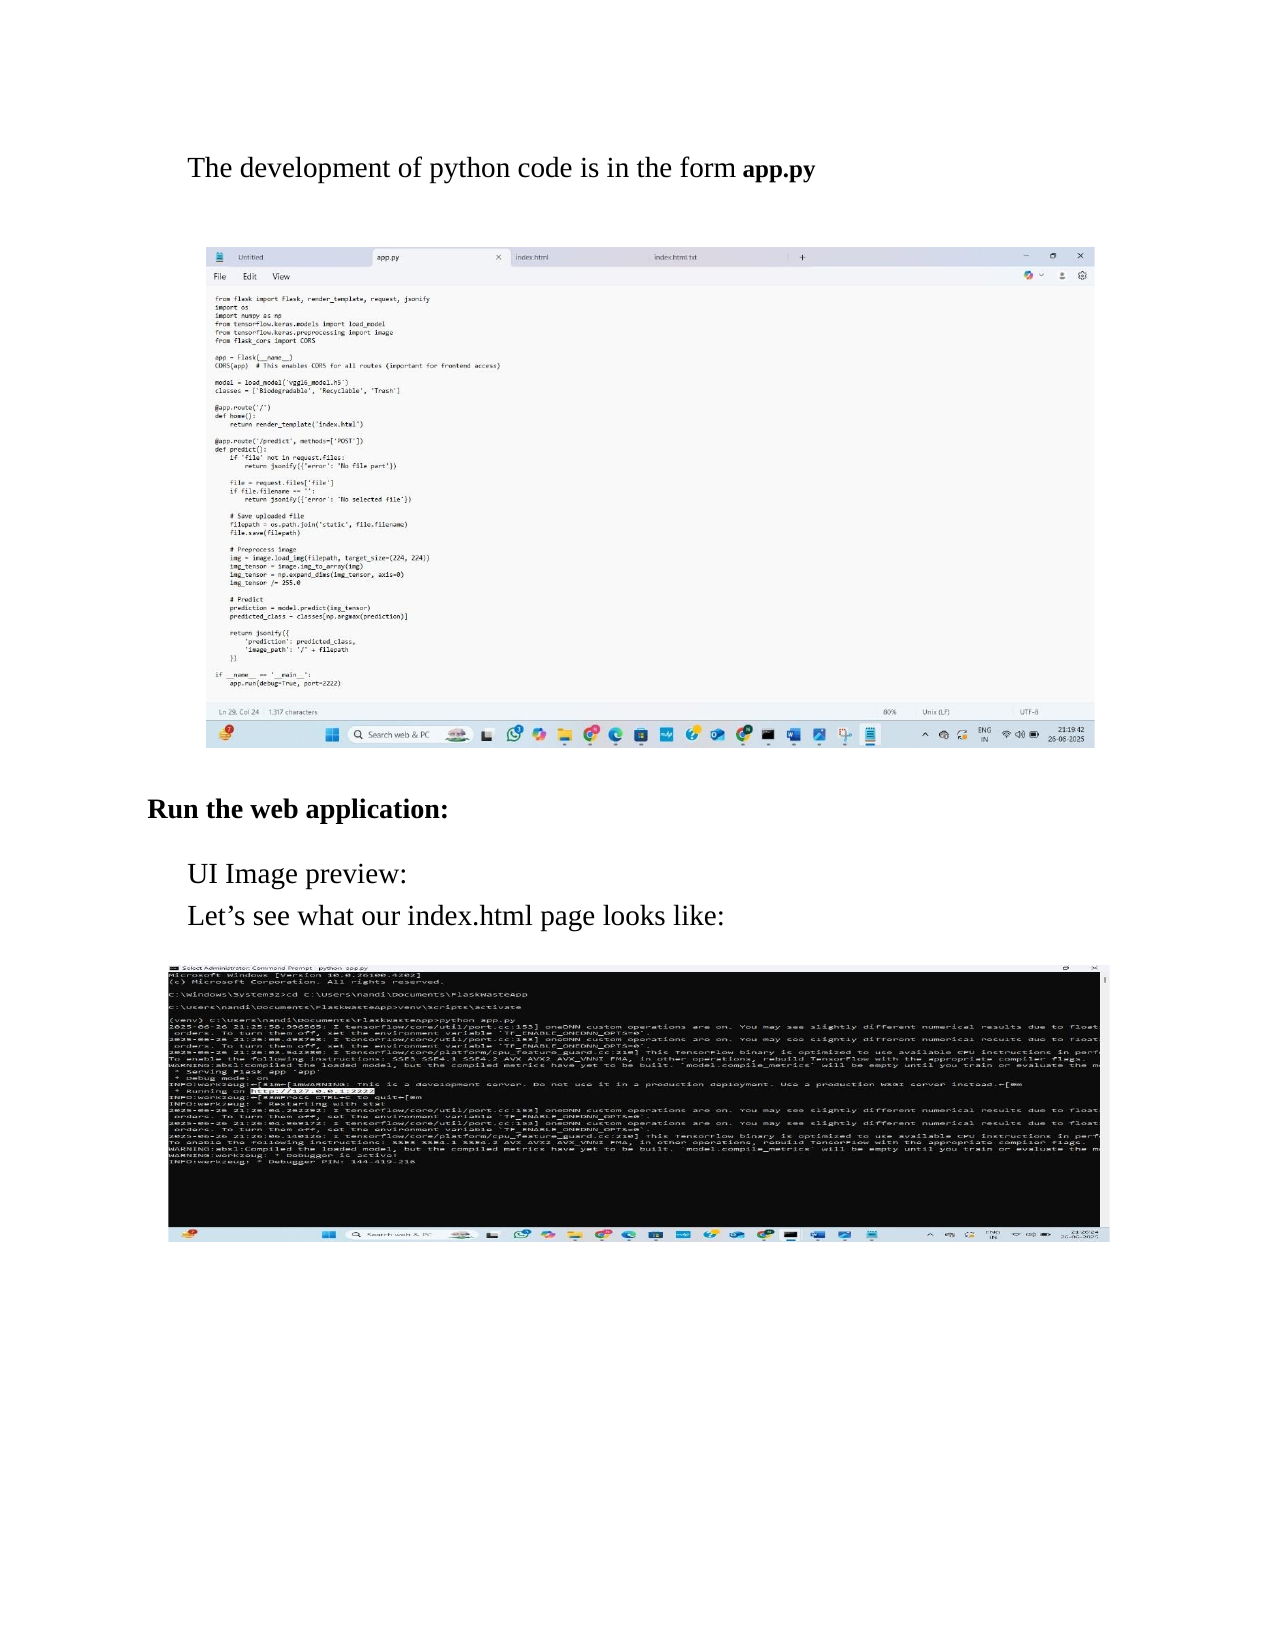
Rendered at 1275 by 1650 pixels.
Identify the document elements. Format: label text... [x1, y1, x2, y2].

text The development of python code is in the form app.py [187, 150, 1126, 183]
text Let’s see what our index.html page looks like: [187, 898, 1126, 931]
text Run the web application: [147, 792, 1221, 825]
text UI Image preview: [187, 856, 1126, 890]
picture [168, 965, 1110, 1242]
picture [206, 247, 1095, 748]
